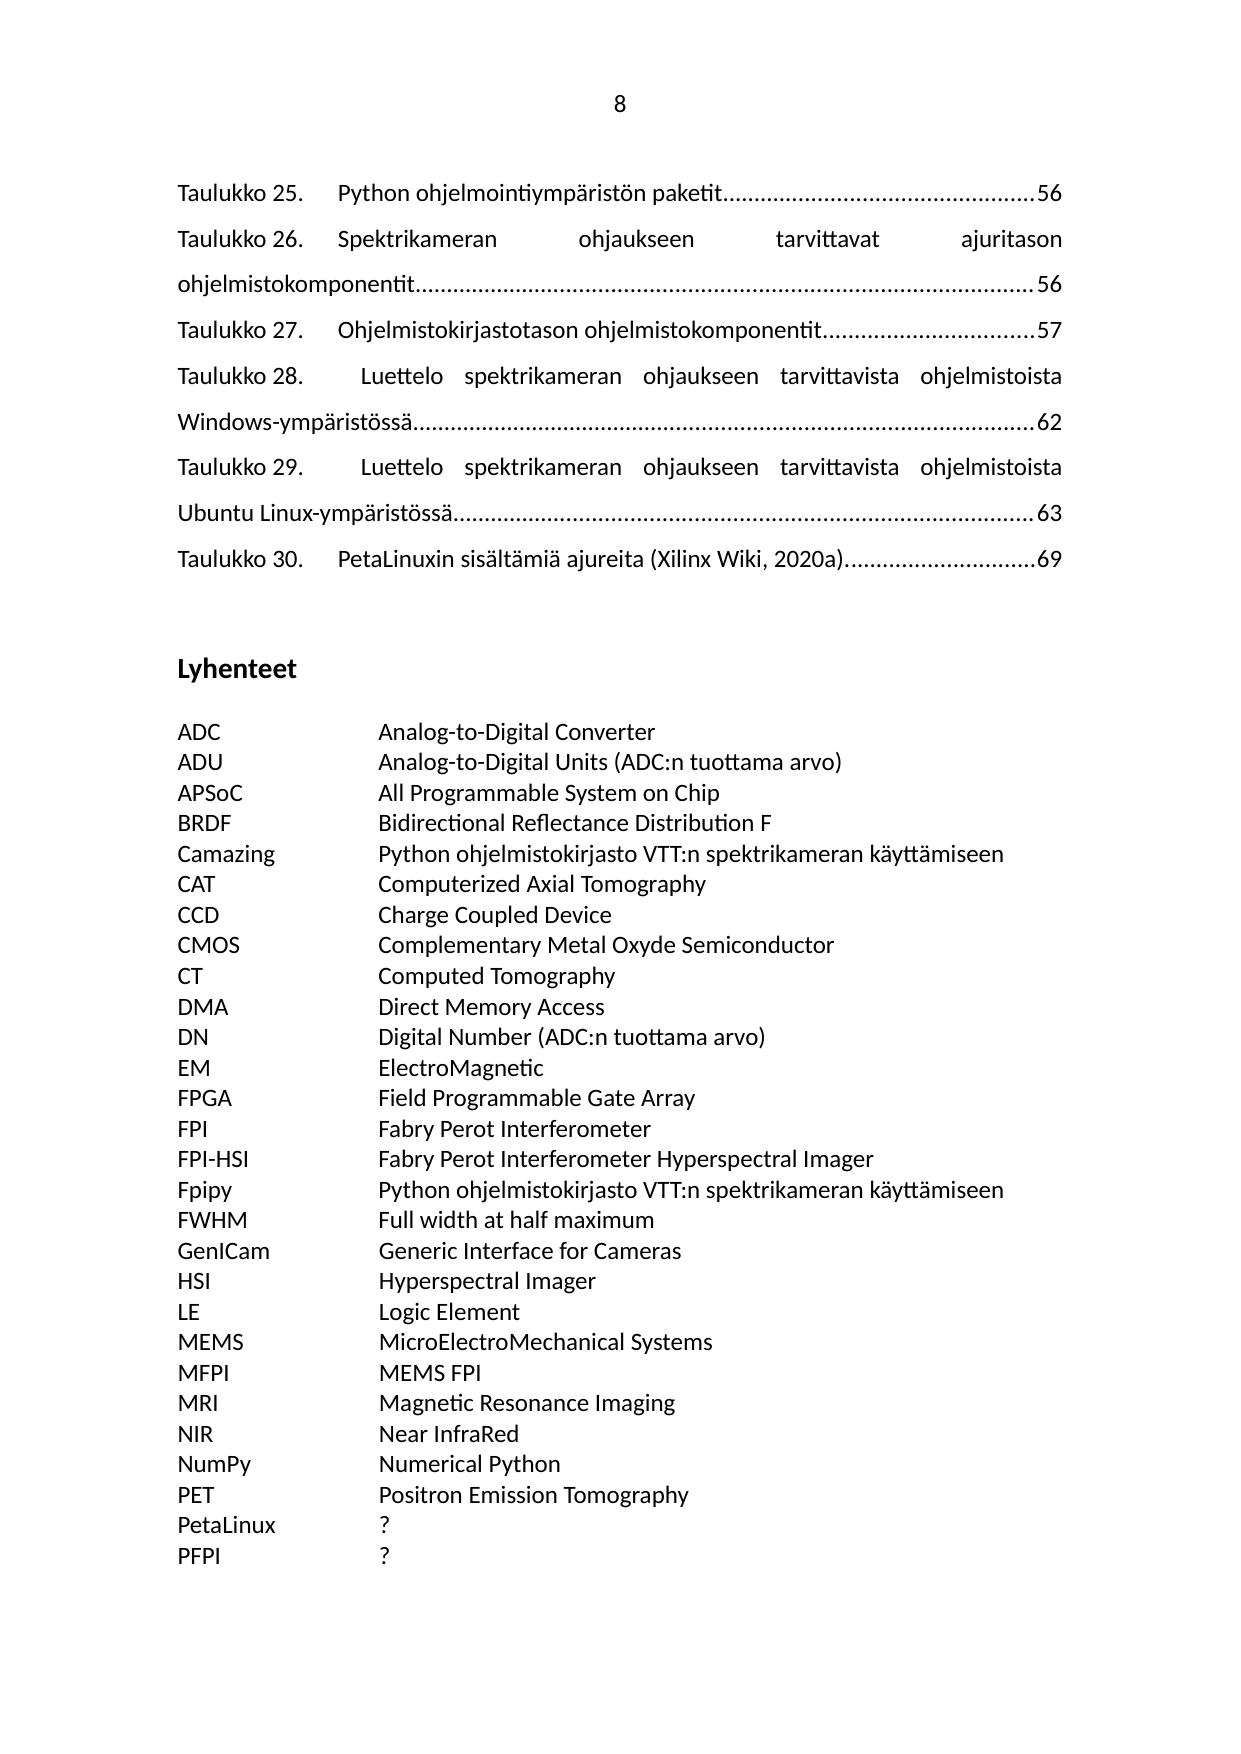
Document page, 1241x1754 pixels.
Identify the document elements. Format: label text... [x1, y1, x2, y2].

text PetaLinux ? [177, 1509, 1063, 1540]
text Camazing Python ohjelmistokirjasto VTT:n spektrikameran käyttämiseen [177, 838, 1063, 868]
text MEMS MicroElectroMechanical Systems [177, 1326, 1063, 1357]
text ADU Analog-to-Digital Units (ADC:n tuottama arvo) [177, 746, 1063, 777]
text MFPI MEMS FPI [177, 1357, 1063, 1387]
text Taulukko 27. Ohjelmistokirjastotason ohjelmistokomponentit 57 [177, 314, 1063, 345]
text PET Positron Emission Tomography [177, 1479, 1063, 1509]
text FPGA Field Programmable Gate Array [177, 1082, 1063, 1113]
text ADC Analog-to-Digital Converter [177, 716, 1063, 746]
text FPI-HSI Fabry Perot Interferometer Hyperspectral Imager [177, 1143, 1063, 1174]
text APSoC All Programmable System on Chip [177, 777, 1063, 807]
text Taulukko 26. Spektrikameran ohjaukseen tarvittavat ajuritason ohjelmistokomponentit 56 [177, 223, 1063, 299]
text LE Logic Element [177, 1296, 1063, 1326]
text FWHM Full width at half maximum [177, 1204, 1063, 1235]
text BRDF Bidirectional Reflectance Distribution F [177, 807, 1063, 838]
text Taulukko 30. PetaLinuxin sisältämiä ajureita (Xilinx Wiki, 2020a). 69 [177, 543, 1063, 573]
text DMA Direct Memory Access [177, 991, 1063, 1021]
text EM ElectroMagnetic [177, 1052, 1063, 1082]
text DN Digital Number (ADC:n tuottama arvo) [177, 1021, 1063, 1052]
text CMOS Complementary Metal Oxyde Semiconductor [177, 929, 1063, 960]
text NIR Near InfraRed [177, 1418, 1063, 1448]
text MRI Magnetic Resonance Imaging [177, 1387, 1063, 1418]
text FPI Fabry Perot Interferometer [177, 1113, 1063, 1143]
subtitle Lyhenteet [177, 650, 1063, 685]
text CT Computed Tomography [177, 960, 1063, 991]
text Fpipy Python ohjelmistokirjasto VTT:n spektrikameran käyttämiseen [177, 1174, 1063, 1204]
text Taulukko 28. Luettelo spektrikameran ohjaukseen tarvittavista ohjelmistoista Windows-ympäristössä 62 [177, 360, 1063, 436]
text Taulukko 25. Python ohjelmointiympäristön paketit 56 [177, 177, 1063, 208]
text CCD Charge Coupled Device [177, 899, 1063, 929]
text CAT Computerized Axial Tomography [177, 868, 1063, 899]
text Taulukko 29. Luettelo spektrikameran ohjaukseen tarvittavista ohjelmistoista Ubuntu Linux-ympäristössä 63 [177, 452, 1063, 528]
text PFPI ? [177, 1540, 1063, 1571]
text NumPy Numerical Python [177, 1448, 1063, 1479]
text GenICam Generic Interface for Cameras [177, 1235, 1063, 1265]
text HSI Hyperspectral Imager [177, 1265, 1063, 1296]
